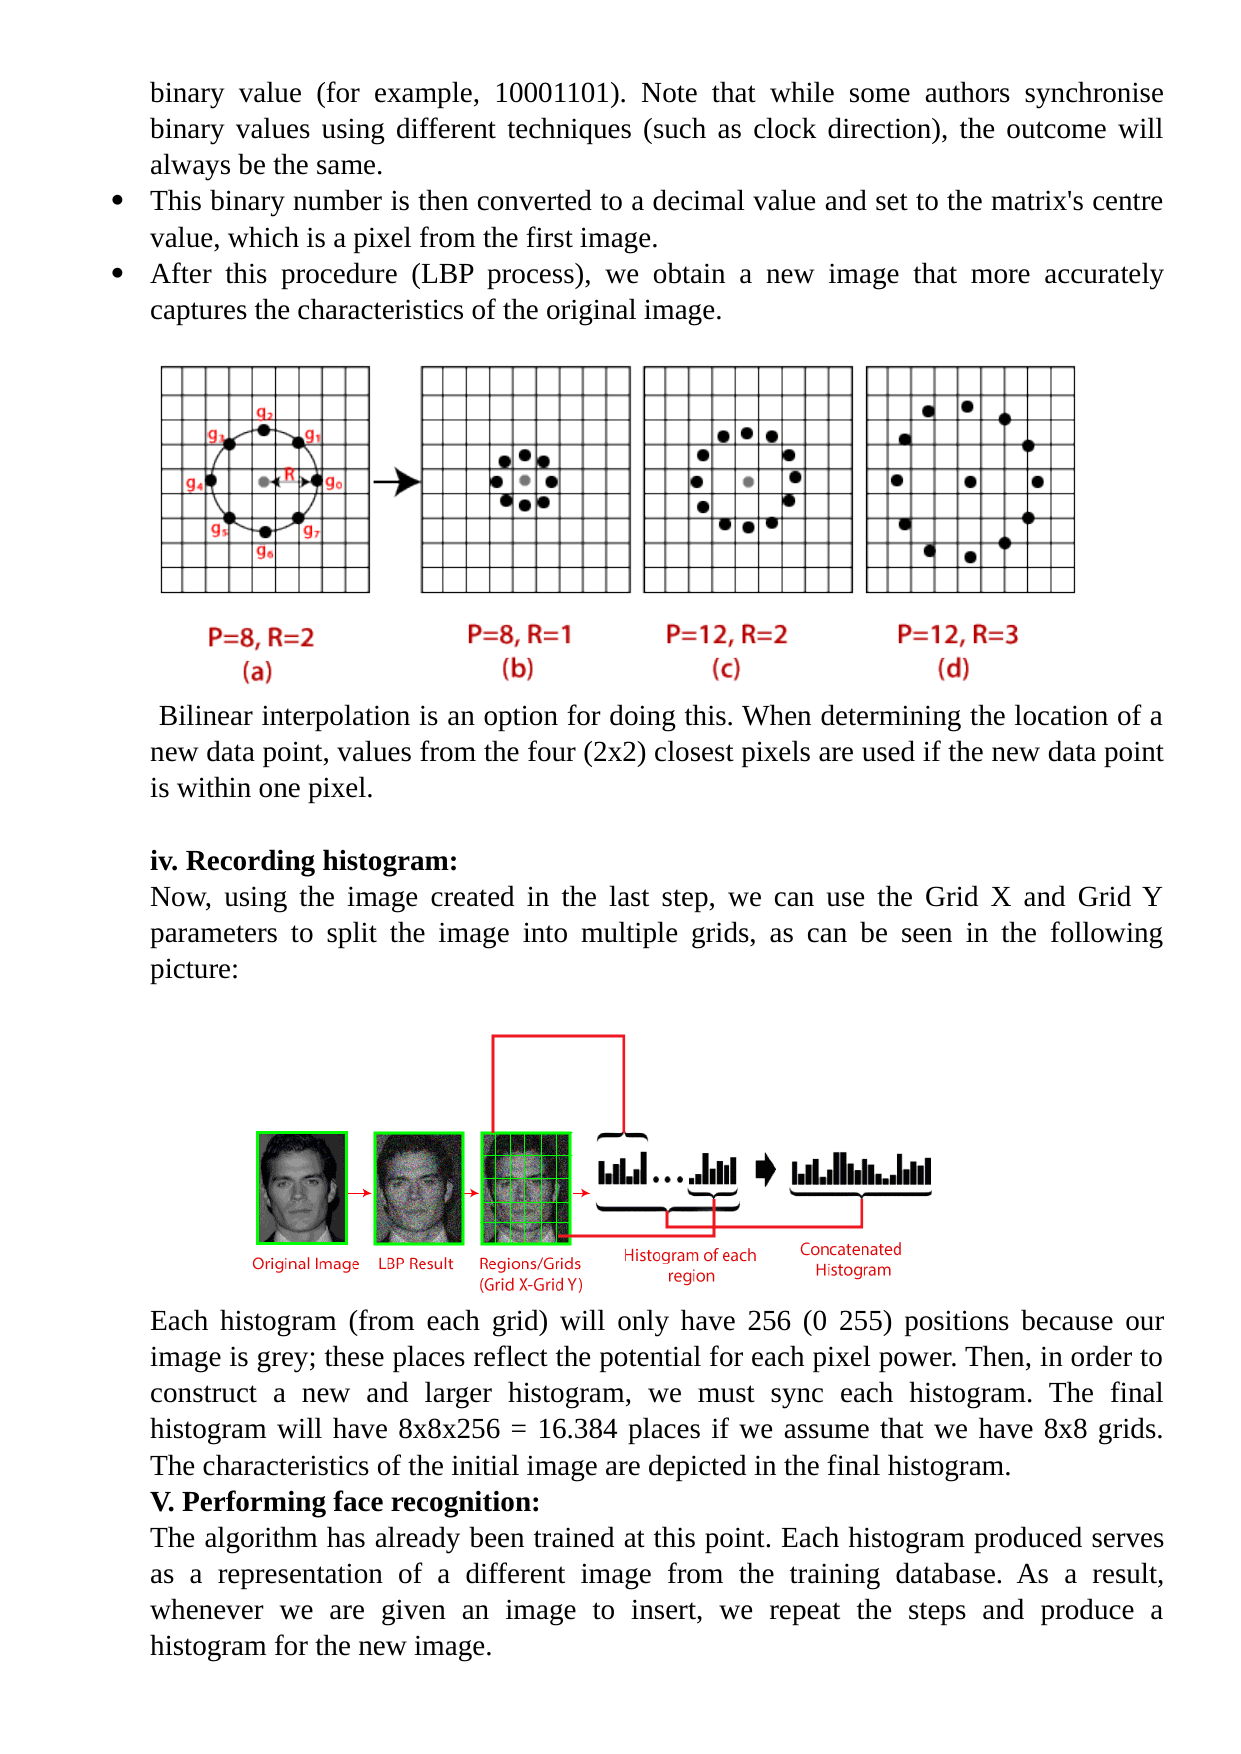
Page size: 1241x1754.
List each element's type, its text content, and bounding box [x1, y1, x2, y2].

list Now, using the image created in the last step, we can use the Grid X and Grid Y parameters to split the image into multiple grids, as can be seen in the following picture: [150, 879, 1165, 985]
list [112, 75, 1165, 181]
picture [150, 352, 1088, 694]
list After this procedure (LBP process), we obtain a new image that more accurately captures the characteristics of the original image. [112, 256, 1165, 326]
list V. Performing face recognition: [150, 1484, 1165, 1517]
list This binary number is then converted to a decimal value and set to the matrix's centre value, which is a pixel from the first image. [112, 183, 1165, 253]
list iv. Recording histogram: [150, 843, 1165, 876]
list The algorithm has already been trained at this point. Each histogram produced serves as a representation of a different image from the training database. As a result, whenever we are given an image to insert, we repeat the steps and produce a histogram for the new image. [150, 1520, 1165, 1662]
picture [252, 1023, 932, 1298]
